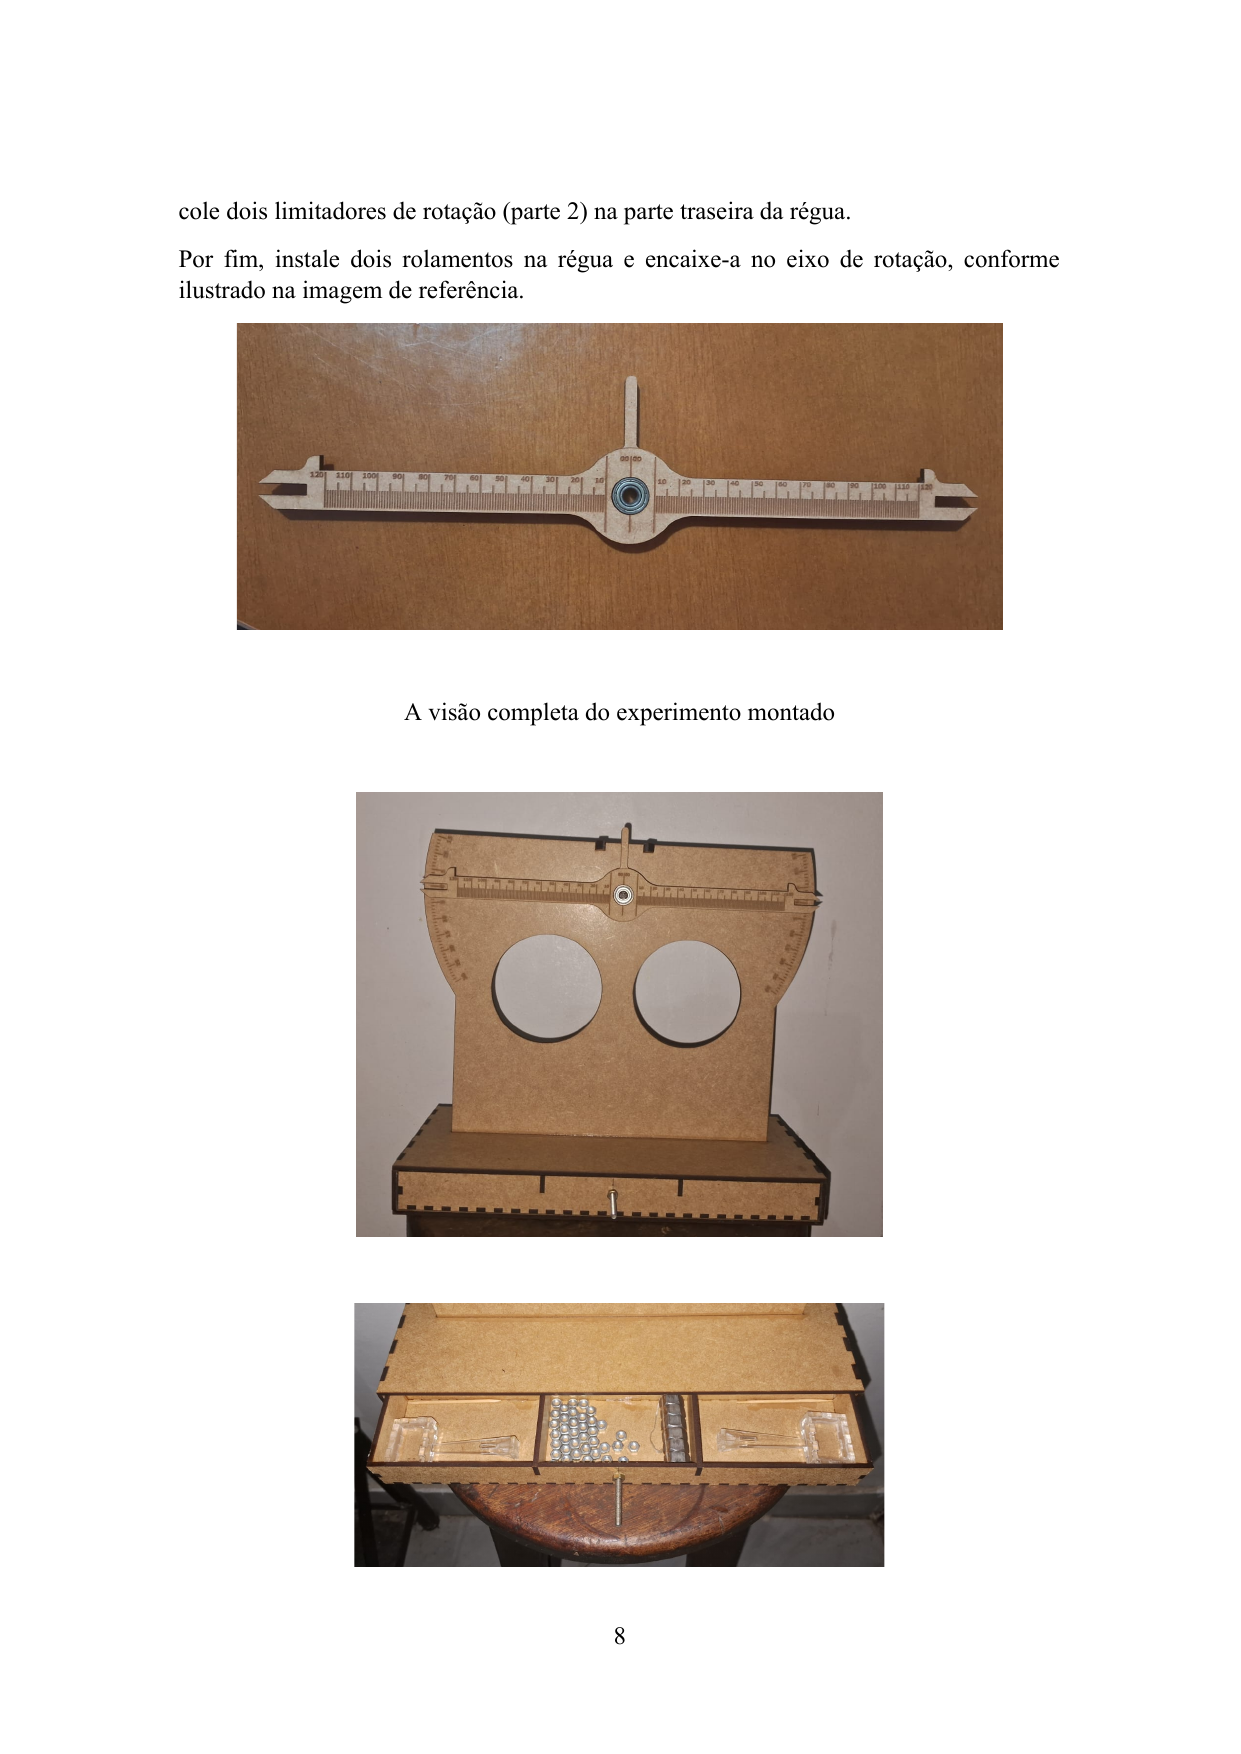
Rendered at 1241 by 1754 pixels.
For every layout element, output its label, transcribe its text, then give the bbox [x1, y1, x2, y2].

picture [356, 792, 883, 1237]
picture [236, 323, 1003, 630]
picture [354, 1303, 885, 1567]
text cole dois limitadores de rotação (parte 2) na parte traseira da régua. [178, 196, 1062, 224]
text Por fim, instale dois rolamentos na régua e encaixe-a no eixo de rotação, conforme ilustrado na imagem de referência. [178, 244, 1062, 304]
text A visão completa do experimento montado [177, 697, 1062, 725]
